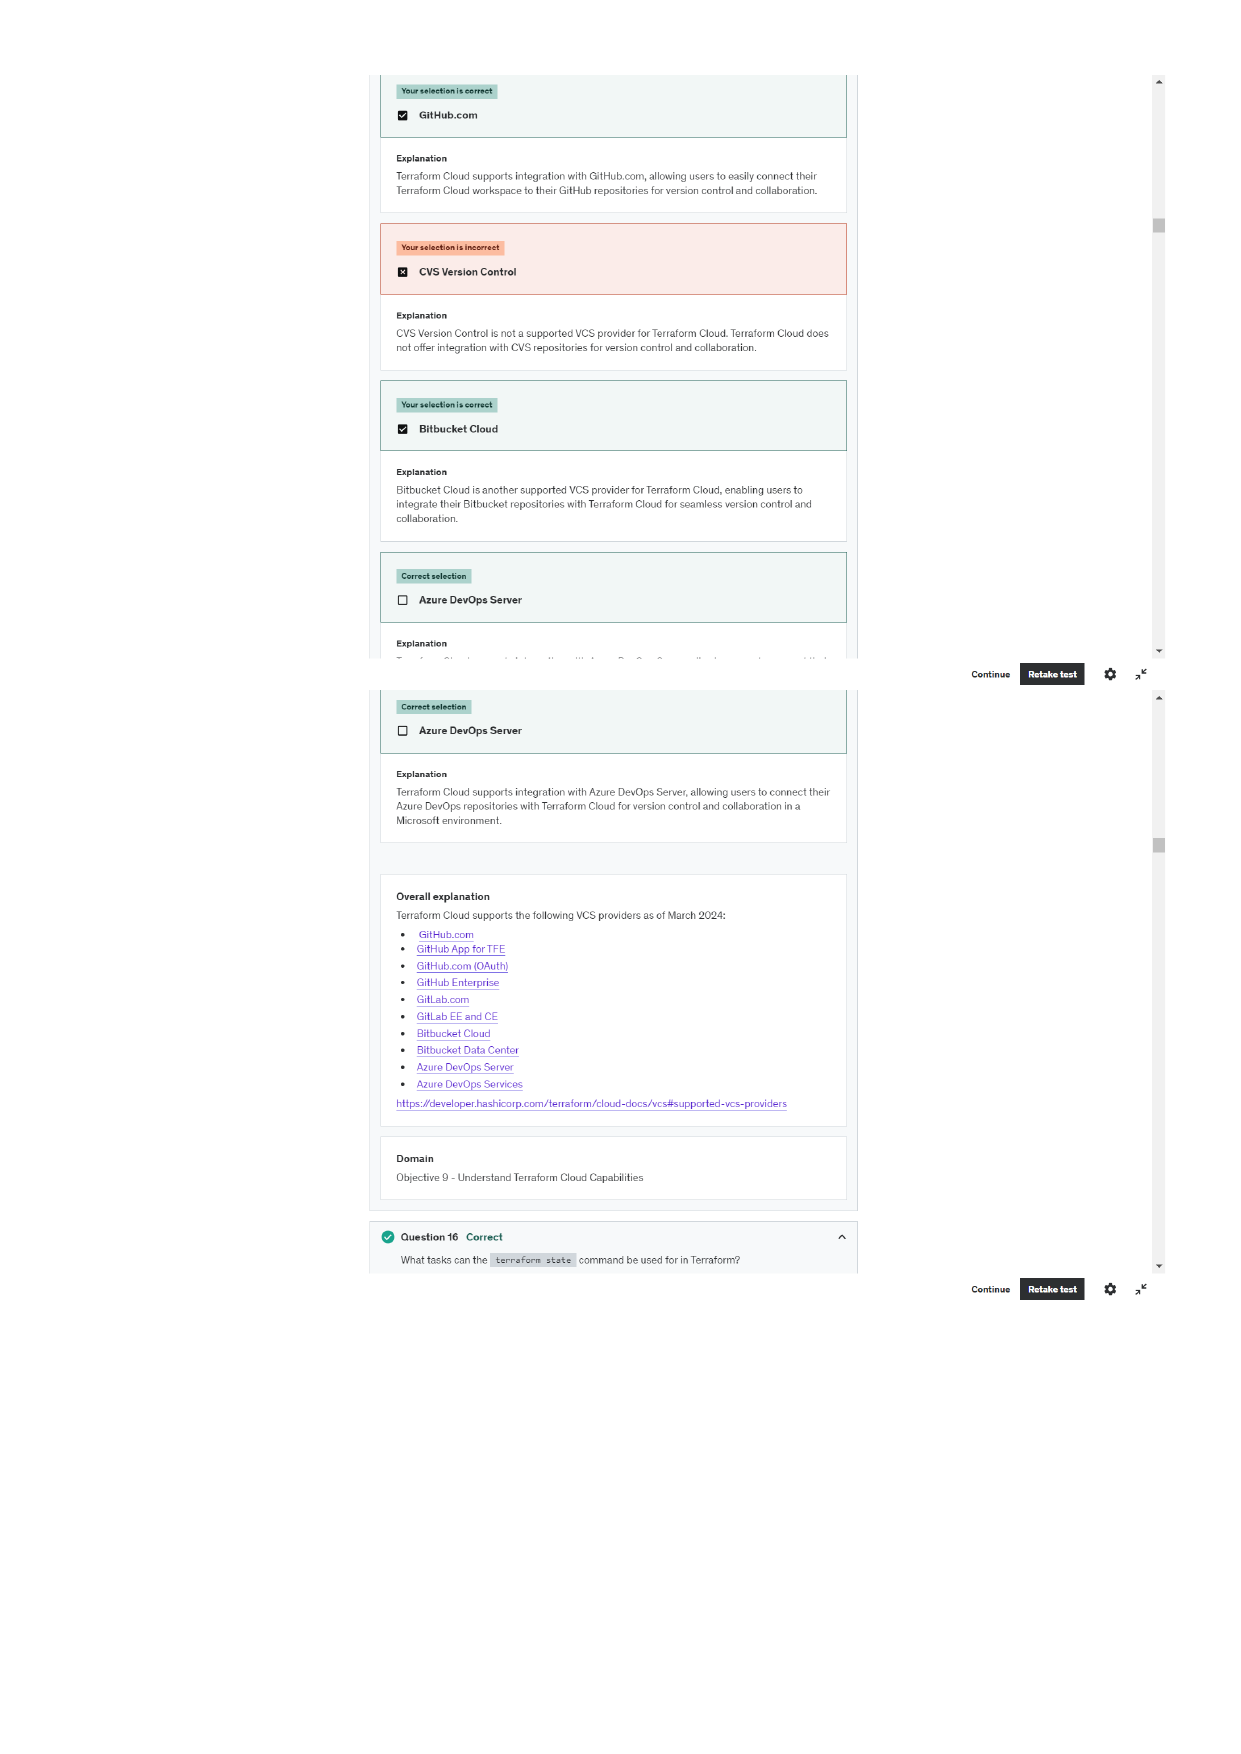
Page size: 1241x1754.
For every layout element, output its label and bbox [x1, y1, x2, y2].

picture [75, 690, 1166, 1304]
picture [75, 75, 1166, 689]
